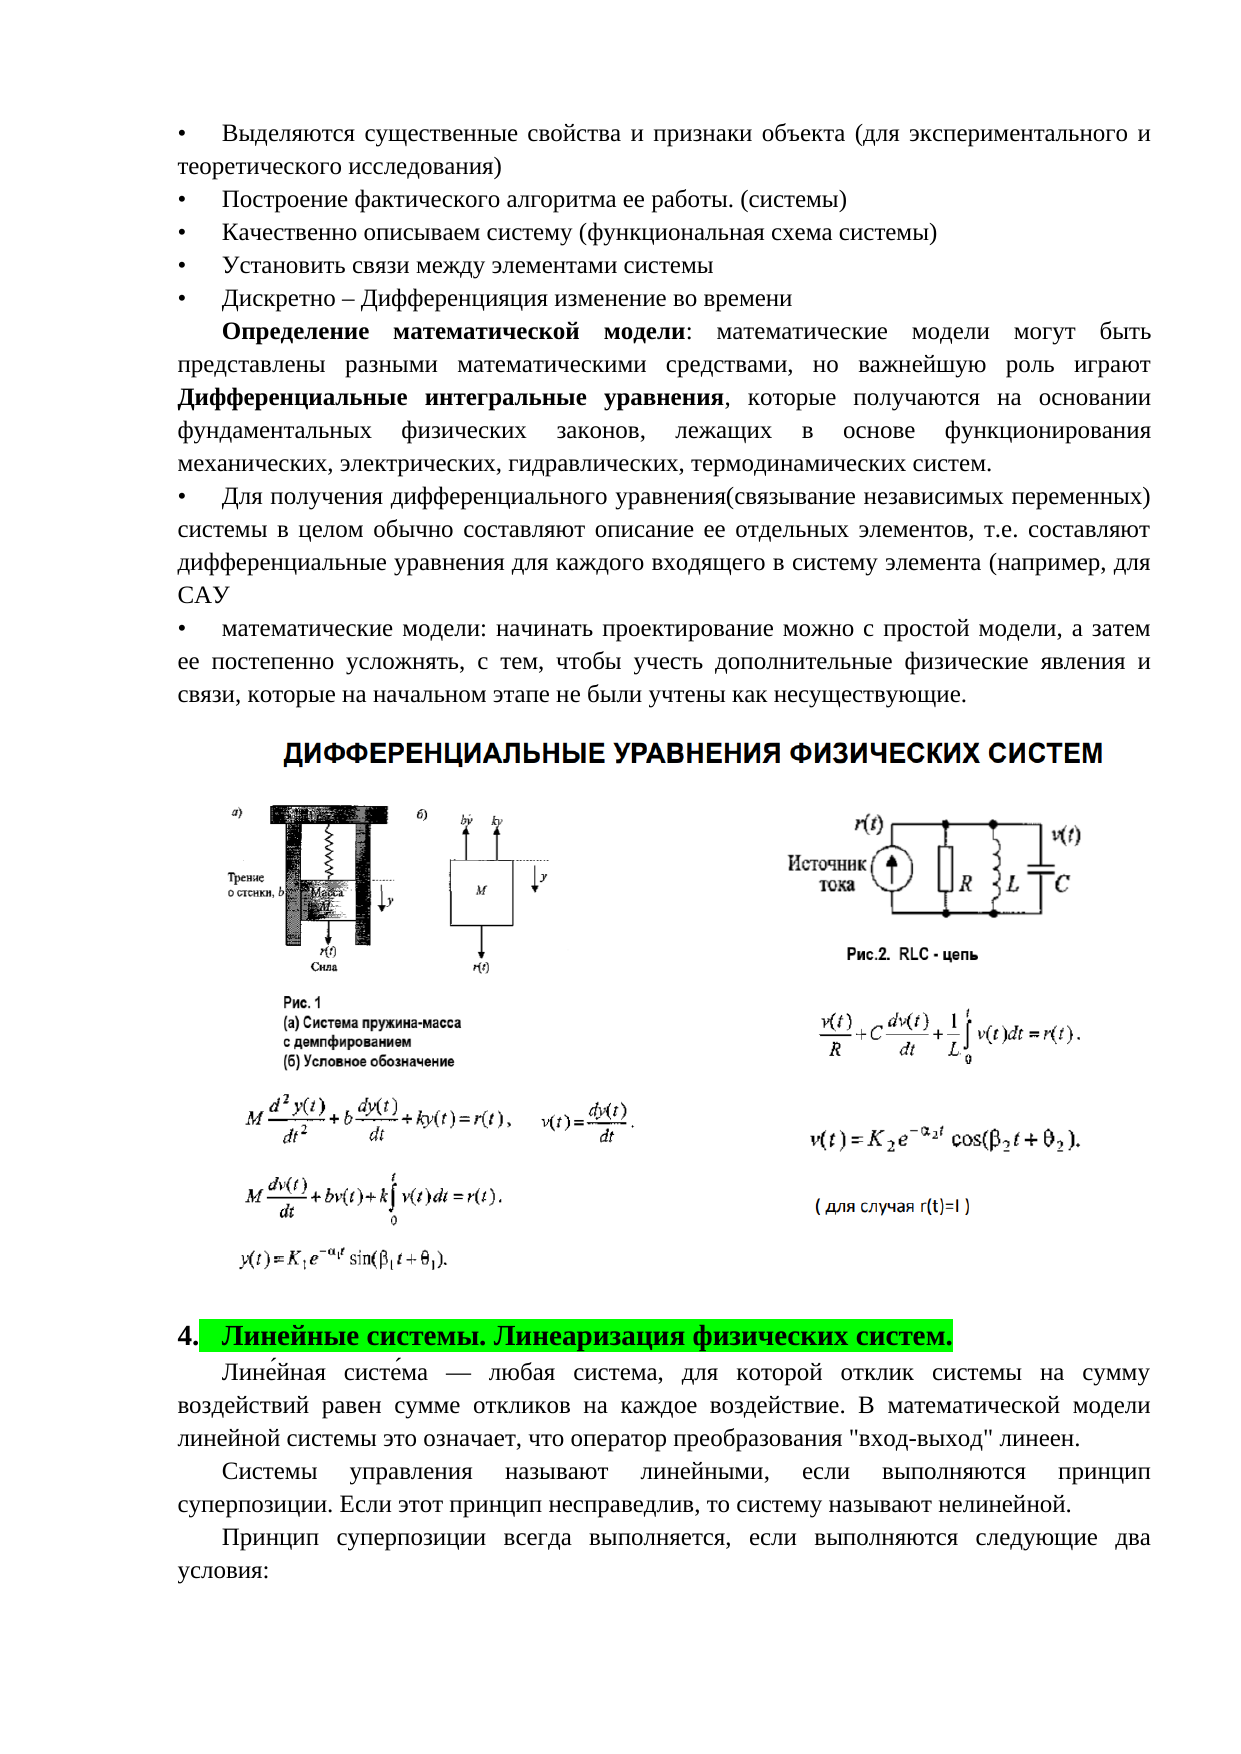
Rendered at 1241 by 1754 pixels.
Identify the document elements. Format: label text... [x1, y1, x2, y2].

text Принцип суперпозиции всегда выполняется, если выполняются следующие два условия: [177, 1522, 1152, 1584]
picture [177, 712, 1152, 1275]
list Линейные системы. Линеаризация физических систем. [177, 1318, 1152, 1352]
text Системы управления называют линейными, если выполняются принцип суперпозиции. Если этот принцип несправедлив, то систему называют нелинейной. [177, 1456, 1152, 1518]
text • Дискретно – Дифференцияция изменение во времени [177, 283, 1152, 312]
text • математические модели: начинать проектирование можно с простой модели, а затем ее постепенно усложнять, с тем, чтобы учесть дополнительные физические явления и связи, которые на начальном этапе не были учтены как несуществующие. [177, 613, 1152, 708]
text Лине́йная систе́ма — любая система, для которой отклик системы на сумму воздействий равен сумме откликов на каждое воздействие. В математической модели линейной системы это означает, что оператор преобразования "вход-выход" линеен. [177, 1357, 1152, 1452]
text • Выделяются существенные свойства и признаки объекта (для экспериментального и теоретического исследования) [177, 118, 1152, 180]
text • Построение фактического алгоритма ее работы. (системы) [177, 184, 1152, 213]
text • Качественно описываем систему (функциональная схема системы) [177, 217, 1152, 246]
text • Для получения дифференциального уравнения(связывание независимых переменных) системы в целом обычно составляют описание ее отдельных элементов, т.е. составляют дифференциальные уравнения для каждого входящего в систему элемента (например, для САУ [177, 481, 1152, 609]
text • Установить связи между элементами системы [177, 250, 1152, 279]
text Определение математической модели: математические модели могут быть представлены разными математическими средствами, но важнейшую роль играют Дифференциальные интегральные уравнения, которые получаются на основании фундаментальных физических законов, лежащих в основе функционирования механических, электрических, гидравлических, термодинамических систем. [177, 316, 1152, 477]
